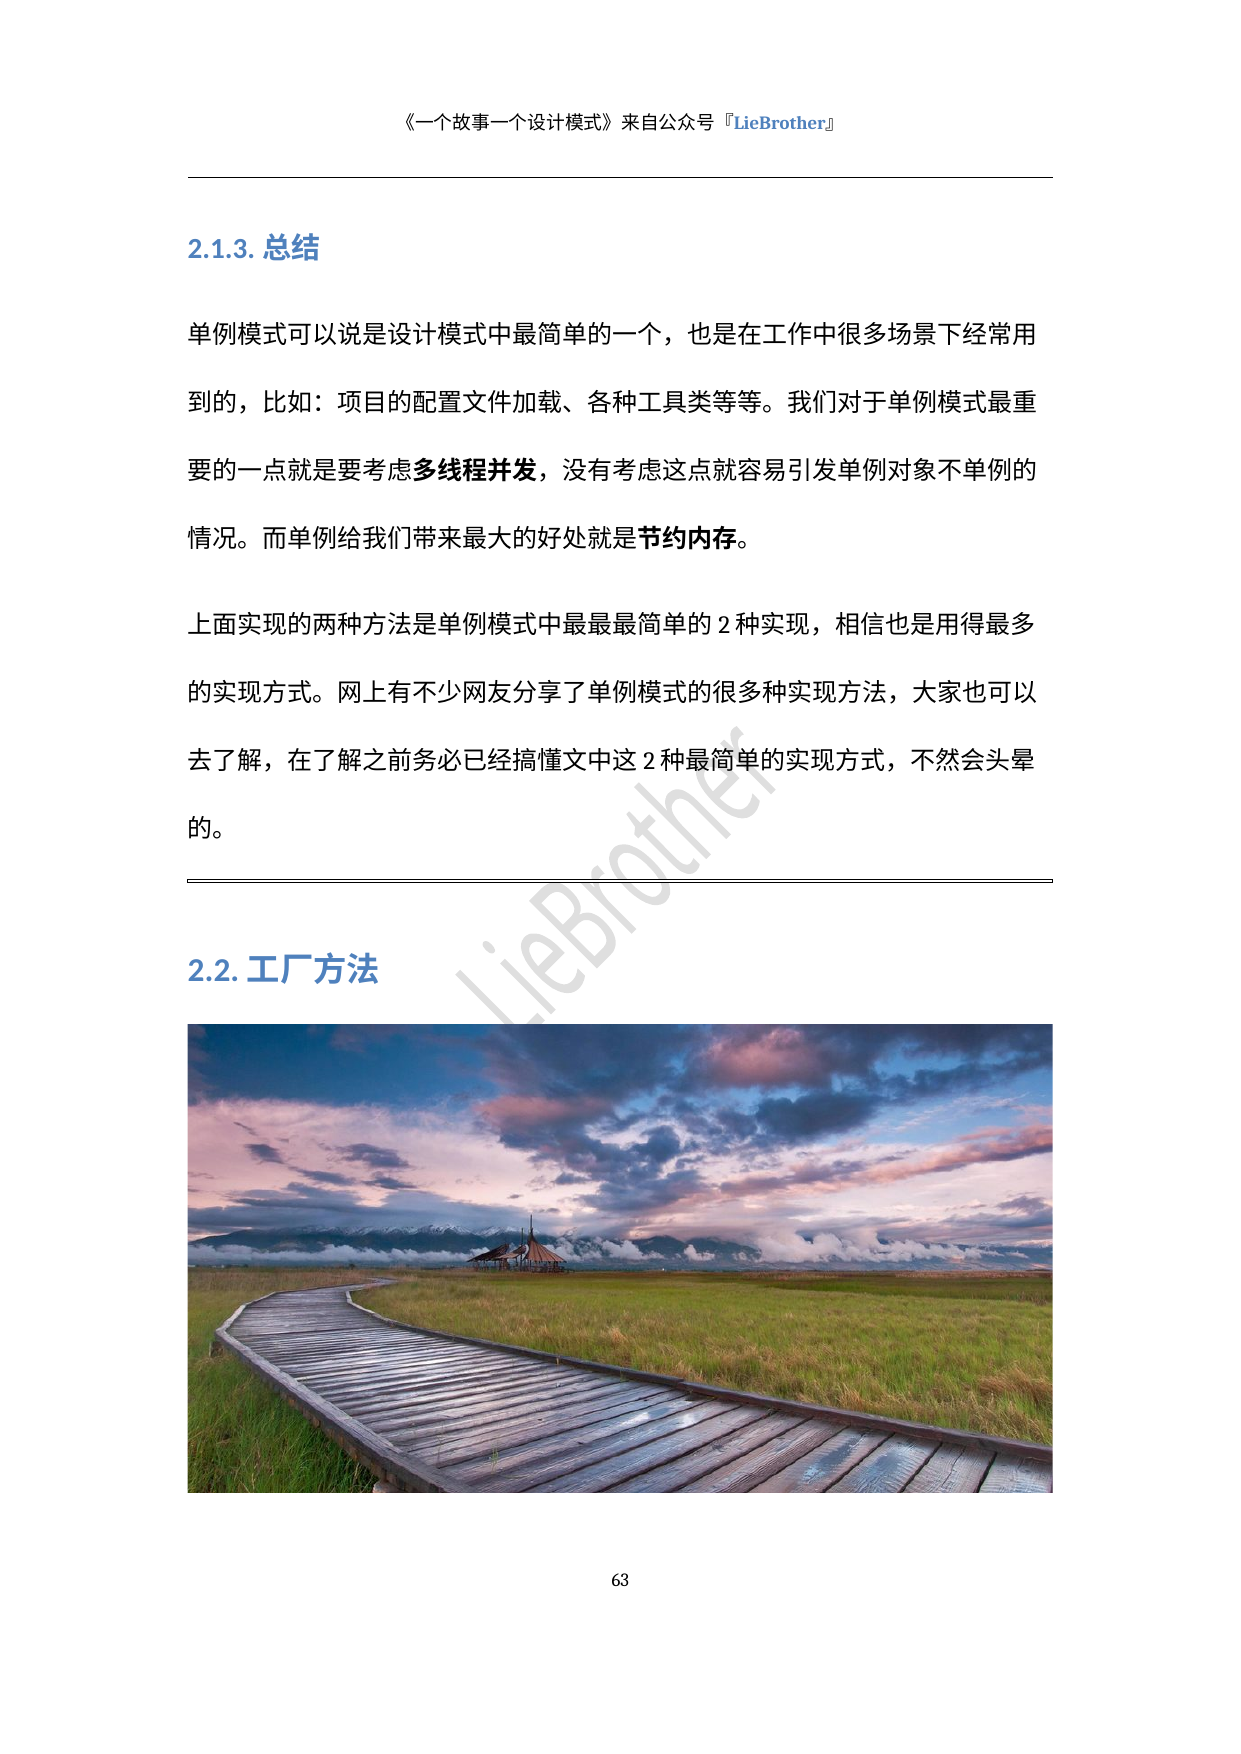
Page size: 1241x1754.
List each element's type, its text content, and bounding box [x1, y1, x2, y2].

subtitle 2.2. 工厂方法 [187, 934, 1053, 1002]
text 上面实现的两种方法是单例模式中最最最简单的 2 种实现，相信也是用得最多的实现方式。网上有不少网友分享了单例模式的很多种实现方法，大家也可以去了解，在了解之前务必已经搞懂文中这 2 种最简单的实现方式，不然会头晕的。 [187, 589, 1053, 861]
text 单例模式可以说是设计模式中最简单的一个，也是在工作中很多场景下经常用到的，比如：项目的配置文件加载、各种工具类等等。我们对于单例模式最重要的一点就是要考虑多线程并发，没有考虑这点就容易引发单例对象不单例的情况。而单例给我们带来最大的好处就是节约内存。 [187, 299, 1053, 570]
picture [187, 1024, 1053, 1493]
subtitle 2.1.3. 总结 [187, 212, 1053, 280]
